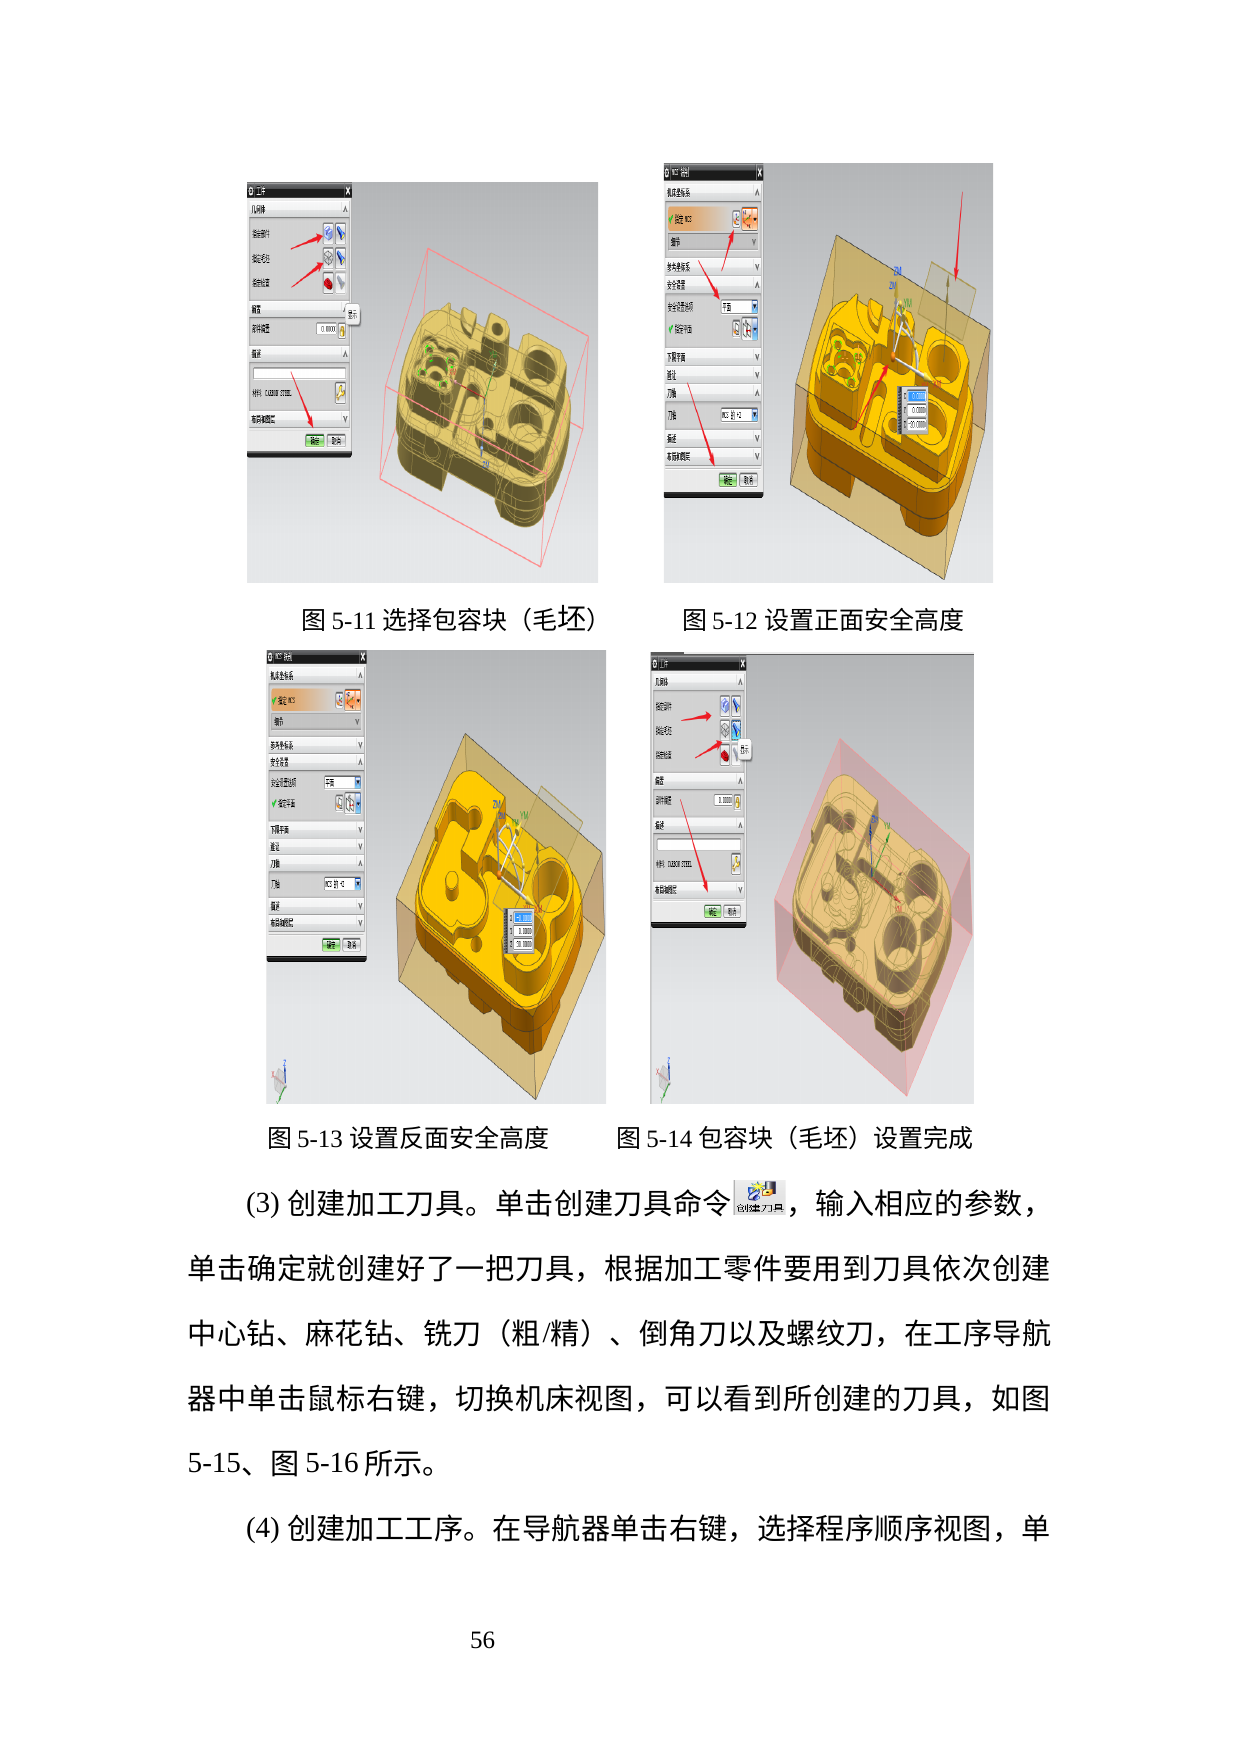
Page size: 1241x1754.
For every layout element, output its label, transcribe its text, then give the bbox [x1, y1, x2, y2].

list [187, 1494, 1053, 1559]
picture [733, 1180, 786, 1215]
list 创建加工刀具。单击创建刀具命令，输入相应的参数，单击确定就创建好了一把刀具，根据加工零件要用到刀具依次创建中心钻、麻花钻、铣刀（粗/精）、倒角刀以及螺纹刀，在工序导航器中单击鼠标右键，切换机床视图，可以看到所创建的刀具，如图5-15、图5-16所示。 [187, 1169, 1053, 1494]
picture [266, 650, 607, 1104]
picture [663, 163, 994, 583]
text 图5-13 设置反面安全高度 图5-14 包容块（毛坯）设置完成 [187, 1104, 1053, 1169]
text 图5-11 选择包容块（毛坯） 图5-12 设置正面安全高度 [187, 584, 1053, 649]
picture [650, 652, 974, 1104]
picture [247, 182, 599, 583]
